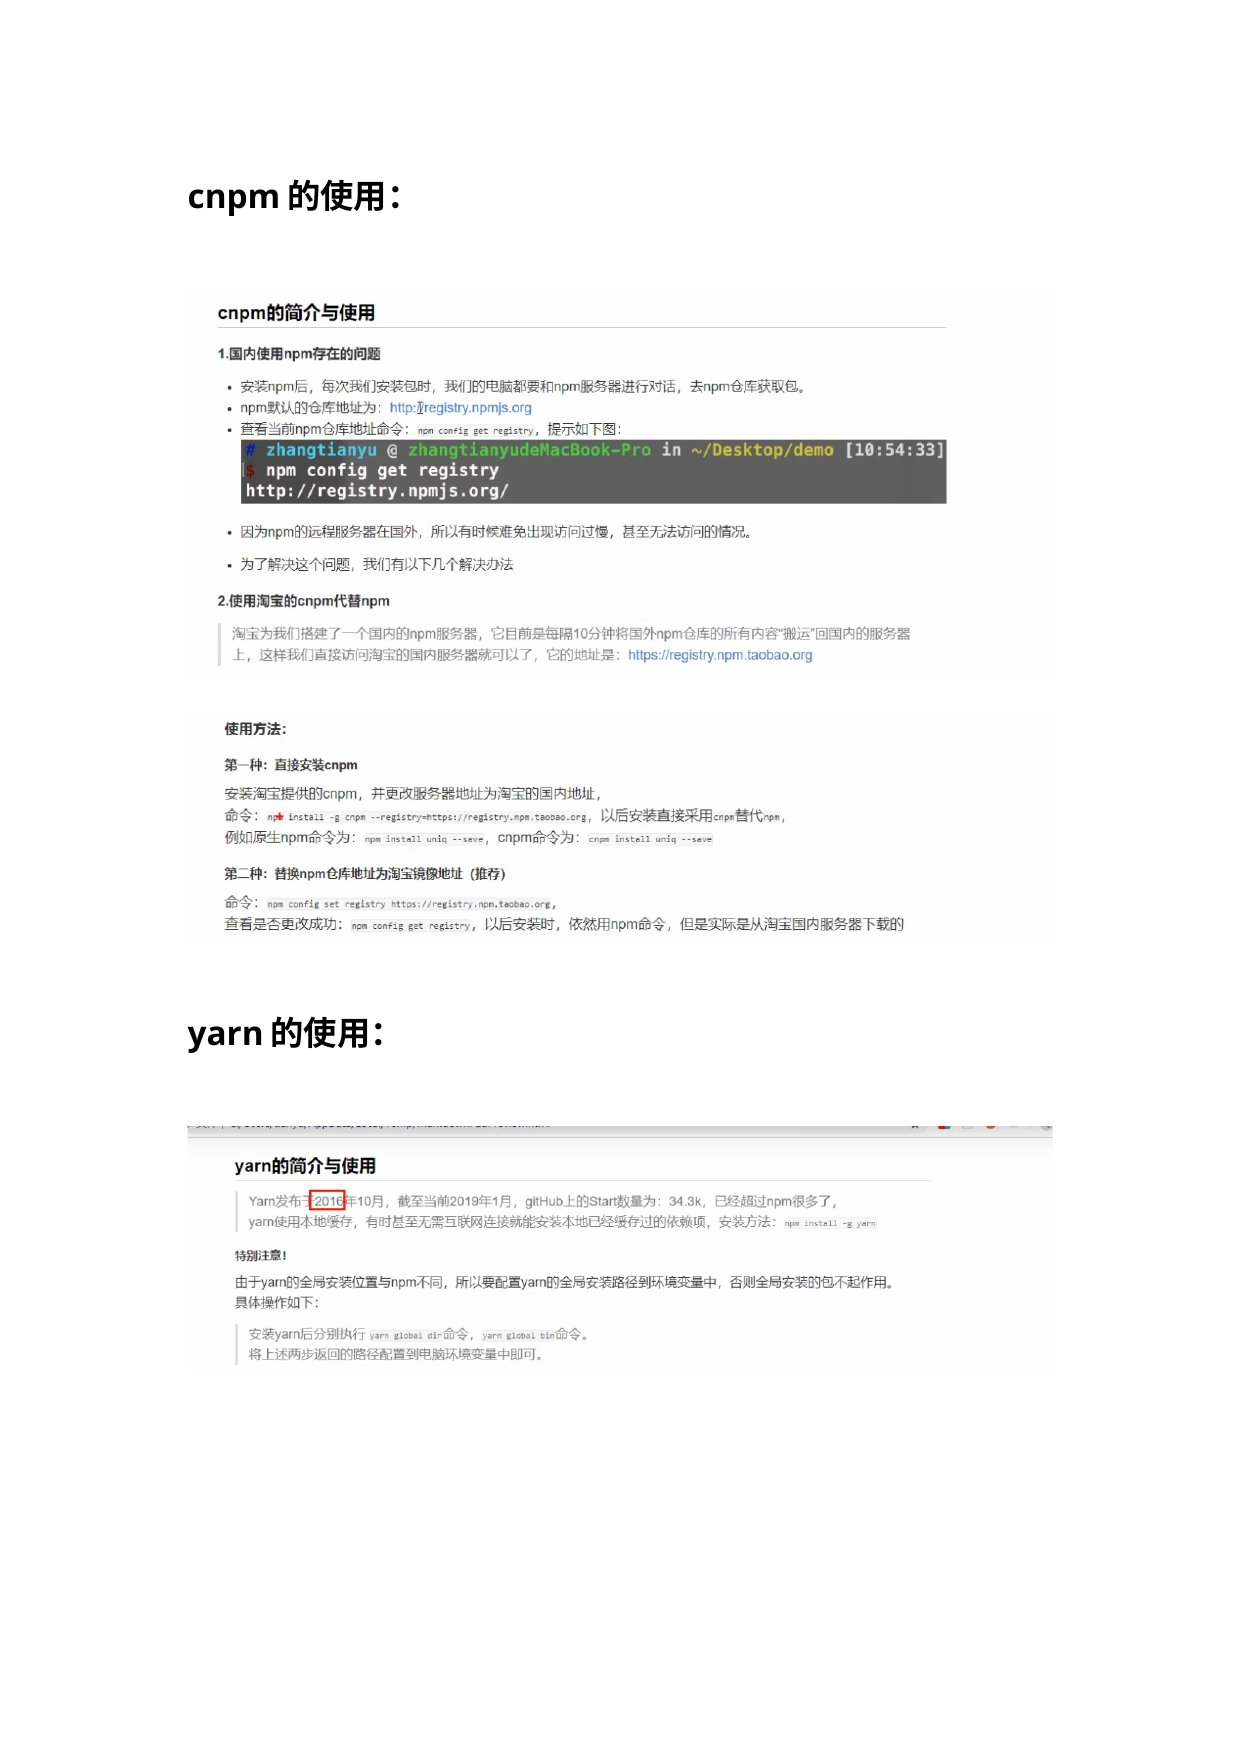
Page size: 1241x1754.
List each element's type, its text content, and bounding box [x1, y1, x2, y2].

subtitle yarn的使用： [187, 999, 1053, 1064]
picture [187, 711, 1053, 942]
picture [187, 289, 1053, 680]
subtitle cnpm的使用： [187, 162, 1053, 227]
picture [187, 1126, 1053, 1371]
